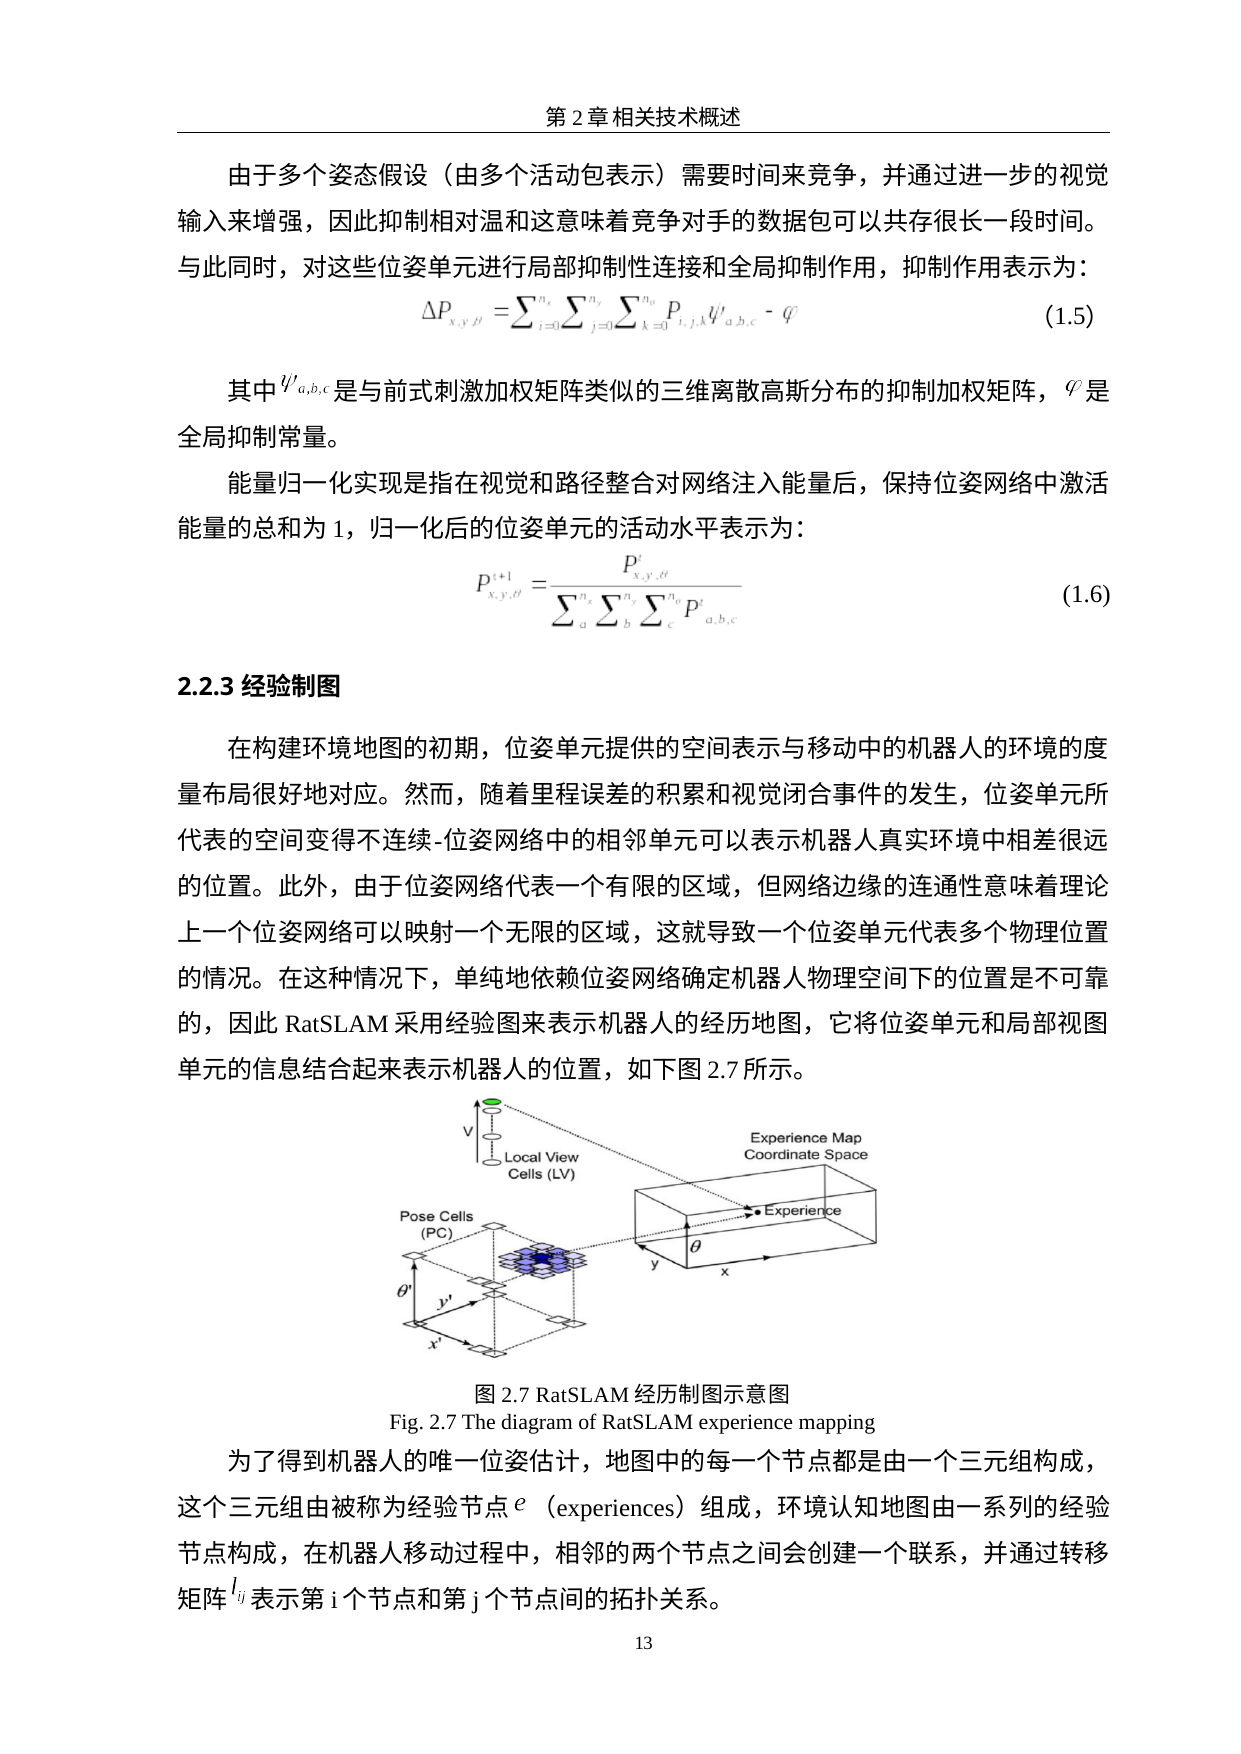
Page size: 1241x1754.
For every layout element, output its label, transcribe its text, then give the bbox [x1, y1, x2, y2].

text 在构建环境地图的初期，位姿单元提供的空间表示与移动中的机器人的环境的度量布局很好地对应。然而，随着里程误差的积累和视觉闭合事件的发生，位姿单元所代表的空间变得不连续-位姿网络中的相邻单元可以表示机器人真实环境中相差很远的位置。此外，由于位姿网络代表一个有限的区域，但网络边缘的连通性意味着理论上一个位姿网络可以映射一个无限的区域，这就导致一个位姿单元代表多个物理位置的情况。在这种情况下，单纯地依赖位姿网络确定机器人物理空间下的位置是不可靠的，因此RatSLAM采用经验图来表示机器人的经历地图，它将位姿单元和局部视图单元的信息结合起来表示机器人的位置，如下图2.7所示。 [177, 721, 1110, 1088]
table_cell 图2.7 RatSLAM经历制图示意图 Fig. 2.7 The diagram of RatSLAM experience mapping [166, 1377, 1098, 1434]
text 其中是与前式刺激加权矩阵类似的三维离散高斯分布的抑制加权矩阵，是全局抑制常量。 [177, 364, 1110, 455]
text 由于多个姿态假设（由多个活动包表示）需要时间来竞争，并通过进一步的视觉输入来增强，因此抑制相对温和这意味着竞争对手的数据包可以共存很长一段时间。与此同时，对这些位姿单元进行局部抑制性连接和全局抑制作用，抑制作用表示为： [177, 148, 1110, 285]
picture [375, 1087, 889, 1366]
text 能量归一化实现是指在视觉和路径整合对网络注入能量后，保持位姿网络中激活能量的总和为1，归一化后的位姿单元的活动水平表示为： [177, 455, 1110, 547]
text (1.6) [177, 547, 1110, 640]
text 为了得到机器人的唯一位姿估计，地图中的每一个节点都是由一个三元组构成，这个三元组由被称为经验节点（experiences）组成，环境认知地图由一系列的经验节点构成，在机器人移动过程中，相邻的两个节点之间会创建一个联系，并通过转移矩阵表示第i个节点和第j个节点间的拓扑关系。 [177, 1434, 1110, 1617]
table_header [166, 1088, 1098, 1377]
subtitle 2.2.3 经验制图 [177, 667, 1110, 703]
text （1.5） [177, 285, 1110, 346]
